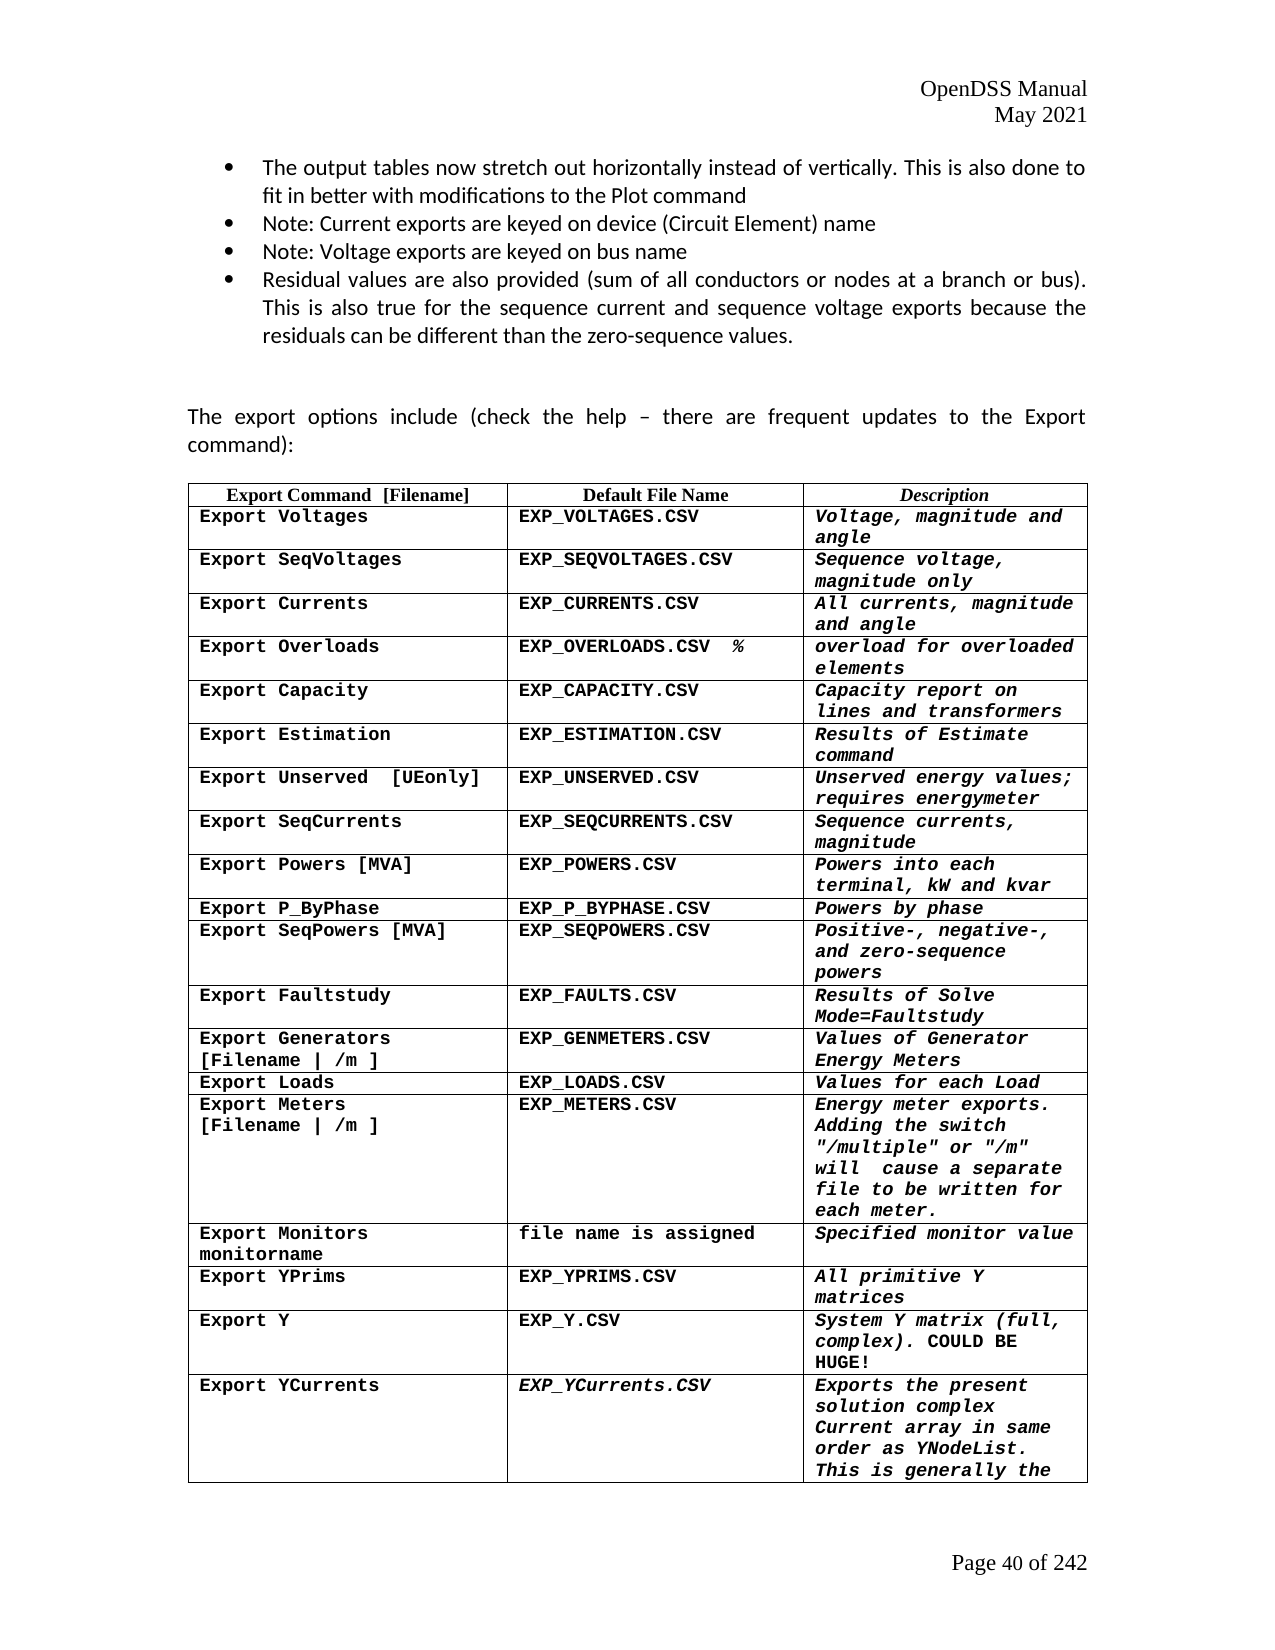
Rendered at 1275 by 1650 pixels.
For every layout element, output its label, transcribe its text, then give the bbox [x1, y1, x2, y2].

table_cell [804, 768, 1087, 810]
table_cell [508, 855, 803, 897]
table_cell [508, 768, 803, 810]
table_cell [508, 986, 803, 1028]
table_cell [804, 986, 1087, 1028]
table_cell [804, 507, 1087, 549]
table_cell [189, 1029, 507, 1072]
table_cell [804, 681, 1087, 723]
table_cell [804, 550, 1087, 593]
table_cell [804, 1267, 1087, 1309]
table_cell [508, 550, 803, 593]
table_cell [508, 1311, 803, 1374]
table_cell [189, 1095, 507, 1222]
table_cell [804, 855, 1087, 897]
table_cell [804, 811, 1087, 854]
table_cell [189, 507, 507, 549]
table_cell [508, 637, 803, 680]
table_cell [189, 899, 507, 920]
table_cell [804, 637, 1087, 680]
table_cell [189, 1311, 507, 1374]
text Note: Voltage exports are keyed on bus name [225, 237, 1087, 265]
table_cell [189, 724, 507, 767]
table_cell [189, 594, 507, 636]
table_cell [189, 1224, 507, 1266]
text The export options include (check the help – there are frequent updates to the Export command): [187, 402, 1087, 458]
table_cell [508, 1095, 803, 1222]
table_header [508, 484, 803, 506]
text The output tables now stretch out horizontally instead of vertically. This is also done to fit in better with modifications to the Plot command [225, 153, 1087, 209]
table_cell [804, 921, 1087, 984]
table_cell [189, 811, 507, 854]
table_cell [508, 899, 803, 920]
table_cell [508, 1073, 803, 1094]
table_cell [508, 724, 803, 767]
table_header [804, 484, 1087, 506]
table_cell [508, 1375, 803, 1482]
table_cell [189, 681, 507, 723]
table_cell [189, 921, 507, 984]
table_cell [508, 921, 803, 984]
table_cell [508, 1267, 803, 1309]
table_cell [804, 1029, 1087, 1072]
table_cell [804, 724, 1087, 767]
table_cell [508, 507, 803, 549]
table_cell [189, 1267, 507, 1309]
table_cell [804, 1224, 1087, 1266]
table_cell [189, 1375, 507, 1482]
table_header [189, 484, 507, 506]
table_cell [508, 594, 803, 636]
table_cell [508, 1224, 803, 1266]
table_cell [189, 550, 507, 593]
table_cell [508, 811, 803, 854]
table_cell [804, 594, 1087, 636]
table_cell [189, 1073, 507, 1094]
text Note: Current exports are keyed on device (Circuit Element) name [225, 209, 1087, 237]
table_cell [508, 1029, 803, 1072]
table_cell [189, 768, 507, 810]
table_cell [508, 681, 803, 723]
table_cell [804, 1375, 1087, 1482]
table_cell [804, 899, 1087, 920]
text Residual values are also provided (sum of all conductors or nodes at a branch or bus). This is also true for the sequence current and sequence voltage exports because the residuals can be different than the zero-sequence values. [225, 265, 1087, 349]
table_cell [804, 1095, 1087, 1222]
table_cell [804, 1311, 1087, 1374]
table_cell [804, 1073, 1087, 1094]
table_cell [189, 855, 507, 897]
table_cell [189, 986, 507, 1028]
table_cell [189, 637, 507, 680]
